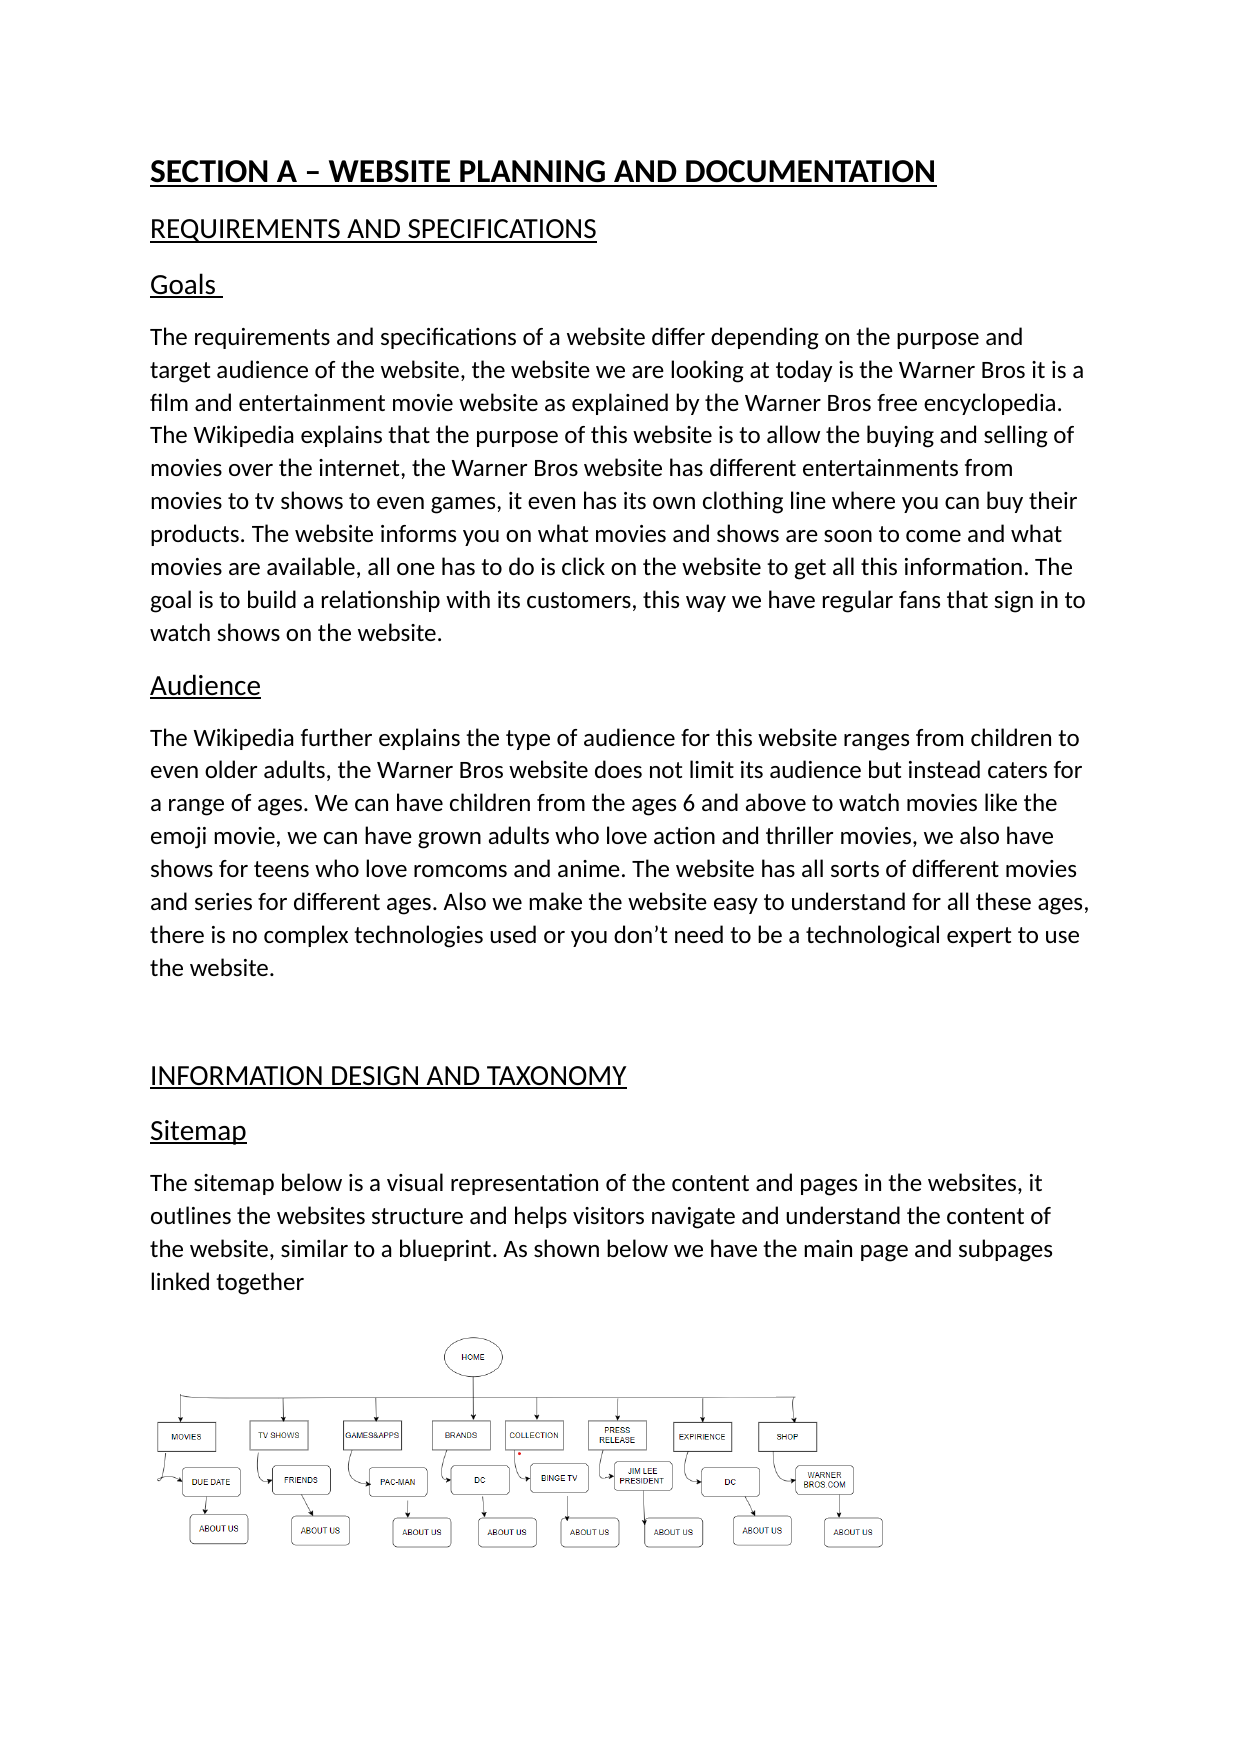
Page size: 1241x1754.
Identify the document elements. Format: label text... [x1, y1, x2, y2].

text Goals [150, 266, 1090, 301]
text The sitemap below is a visual representation of the content and pages in the websites, it outlines the websites structure and helps visitors navigate and understand the content of the website, similar to a blueprint. As shown below we have the main page and subpages linked together [150, 1167, 1090, 1296]
text SECTION A – WEBSITE PLANNING AND DOCUMENTATION [150, 150, 1090, 191]
text Sitemap [150, 1112, 1090, 1148]
text Audience [150, 667, 1090, 702]
text REQUIREMENTS AND SPECIFICATIONS [150, 211, 1090, 246]
picture [150, 1315, 917, 1588]
text INFORMATION DESIGN AND TAXONOMY [150, 1057, 1090, 1092]
text The Wikipedia further explains the type of audience for this website ranges from children to even older adults, the Warner Bros website does not limit its audience but instead caters for a range of ages. We can have children from the ages 6 and above to watch movies like the emoji movie, we can have grown adults who love action and thriller movies, we also have shows for teens who love romcoms and anime. The website has all sorts of different movies and series for different ages. Also we make the website easy to understand for all these ages, there is no complex technologies used or you don’t need to be a technological expert to use the website. [150, 722, 1090, 983]
text The requirements and specifications of a website differ depending on the purpose and target audience of the website, the website we are looking at today is the Warner Bros it is a film and entertainment movie website as explained by the Warner Bros free encyclopedia. The Wikipedia explains that the purpose of this website is to allow the buying and selling of movies over the internet, the Warner Bros website has different entertainments from movies to tv shows to even games, it even has its own clothing line where you can buy their products. The website informs you on what movies and shows are soon to come and what movies are available, all one has to do is click on the website to get all this information. The goal is to build a relationship with its customers, this way we have regular fans that sign in to watch shows on the website. [150, 321, 1090, 648]
